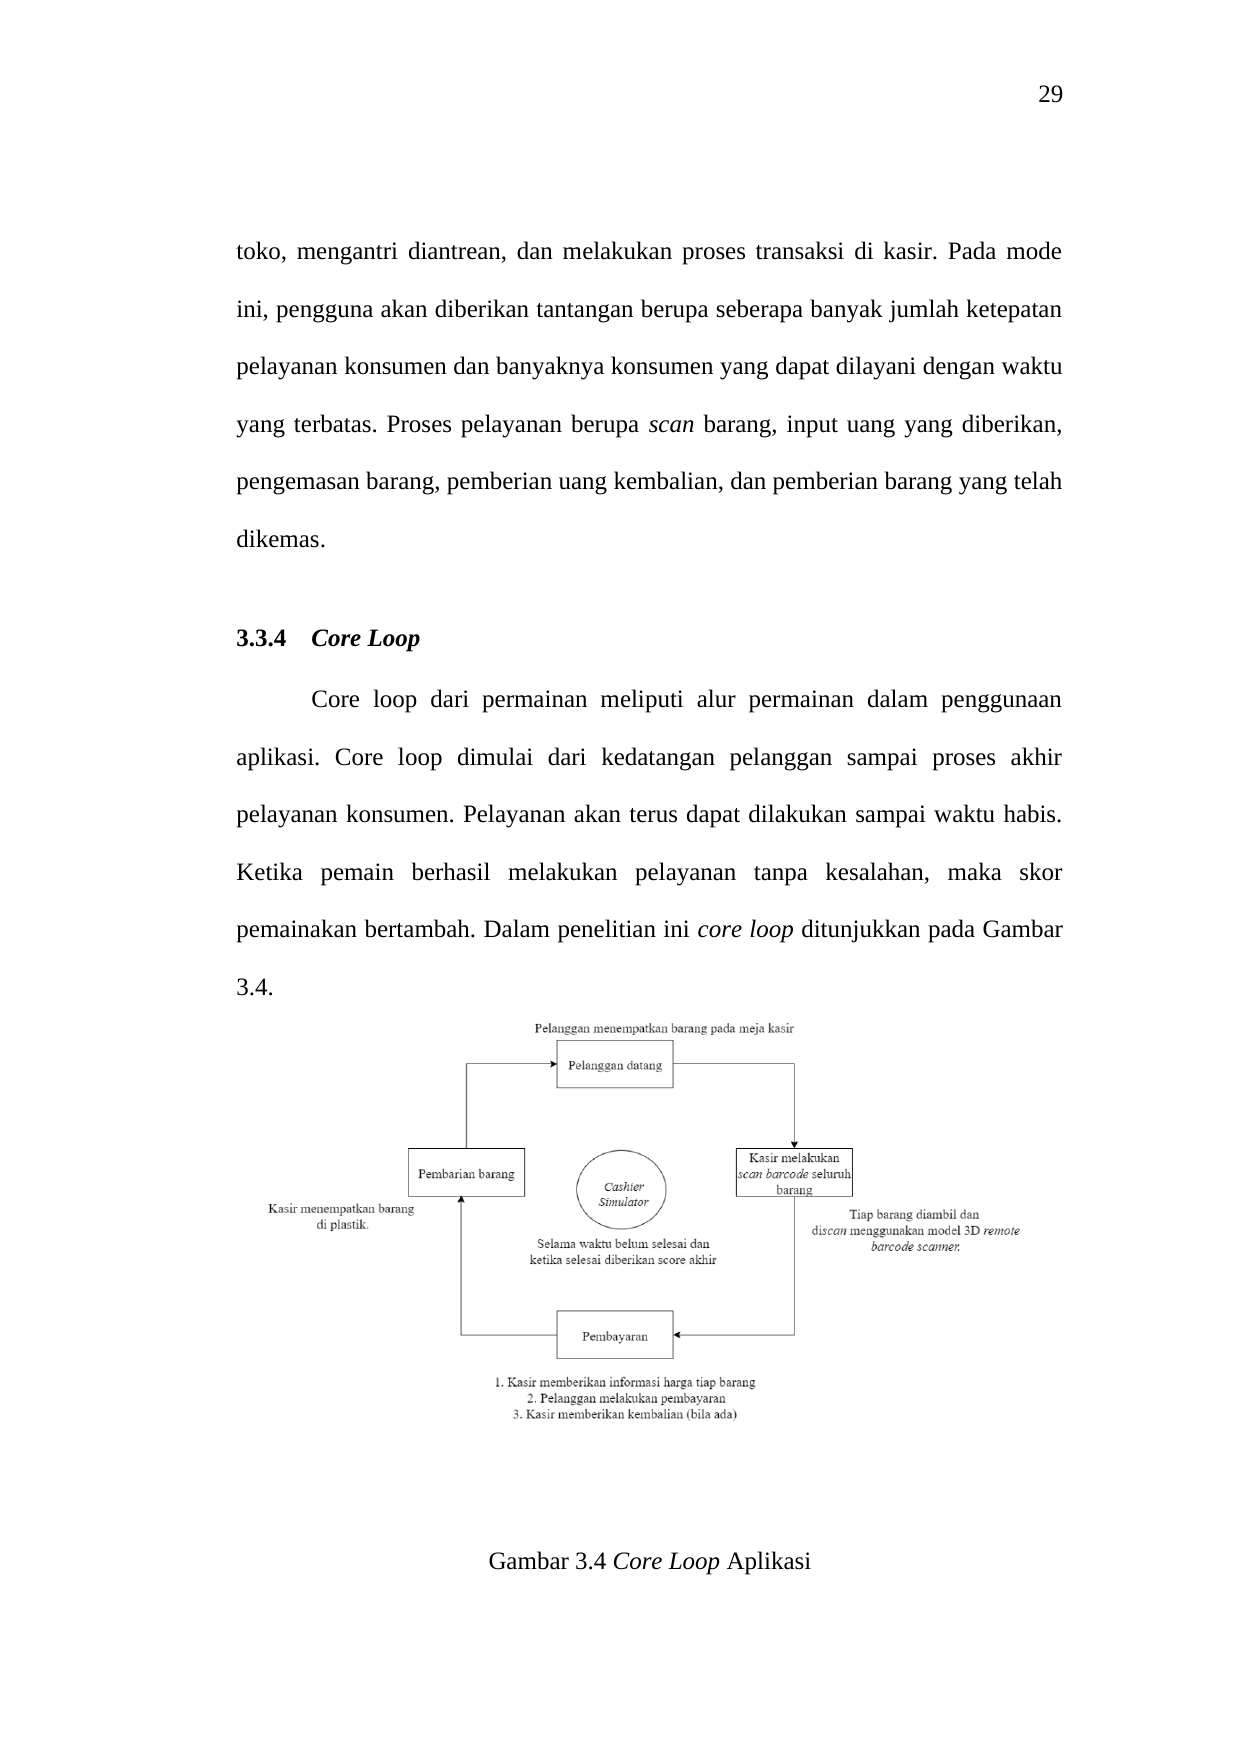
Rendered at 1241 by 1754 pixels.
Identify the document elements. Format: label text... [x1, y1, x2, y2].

text Core Loop [236, 623, 1063, 651]
picture [261, 1014, 1025, 1424]
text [236, 236, 1063, 552]
text Core loop dari permainan meliputi alur permainan dalam penggunaan aplikasi. Core loop dimulai dari kedatangan pelanggan sampai proses akhir pelayanan konsumen. Pelayanan akan terus dapat dilakukan sampai waktu habis. Ketika pemain berhasil melakukan pelayanan tanpa kesalahan, maka skor pemainakan bertambah. Dalam penelitian ini core loop ditunjukkan pada Gambar 3.4. [236, 684, 1063, 1001]
